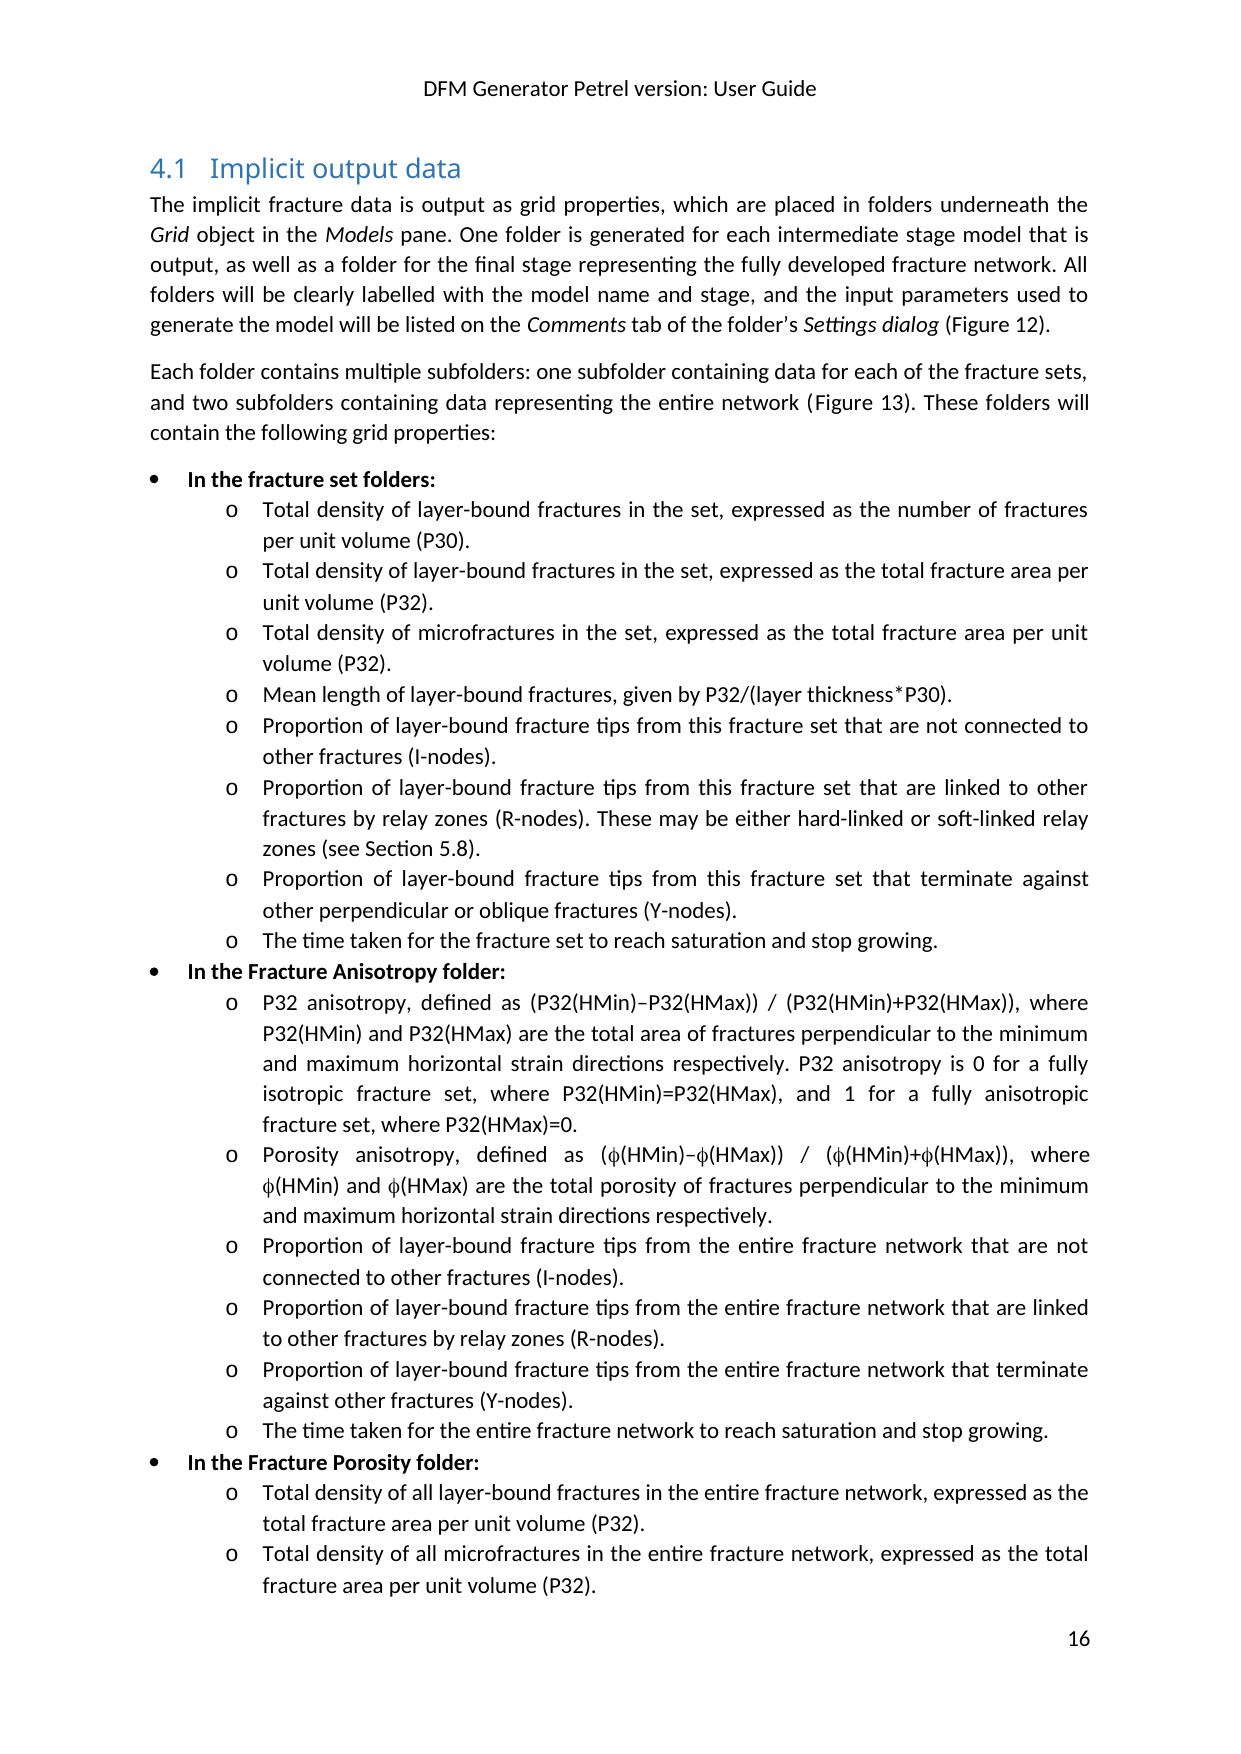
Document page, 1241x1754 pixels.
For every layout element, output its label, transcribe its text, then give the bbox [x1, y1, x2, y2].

list Total density of all microfractures in the entire fracture network, expressed as the total fracture area per unit volume (P32). [225, 1539, 1090, 1599]
list Proportion of layer-bound fracture tips from the entire fracture network that terminate against other fractures (Y-nodes). [225, 1355, 1090, 1414]
list In the Fracture Porosity folder: [150, 1448, 1090, 1476]
list Proportion of layer-bound fracture tips from this fracture set that are not connected to other fractures (I-nodes). [225, 711, 1090, 771]
list Total density of layer-bound fractures in the set, expressed as the total fracture area per unit volume (P32). [225, 557, 1090, 616]
list Total density of layer-bound fractures in the set, expressed as the number of fractures per unit volume (P30). [225, 495, 1090, 554]
subtitle Implicit output data [150, 150, 1090, 187]
list Proportion of layer-bound fracture tips from the entire fracture network that are linked to other fractures by relay zones (R-nodes). [225, 1293, 1090, 1353]
list Proportion of layer-bound fracture tips from this fracture set that are linked to other fractures by relay zones (R-nodes). These may be either hard-linked or soft-linked relay zones (see Section 5.8). [225, 773, 1090, 862]
list Proportion of layer-bound fracture tips from this fracture set that terminate against other perpendicular or oblique fractures (Y-nodes). [225, 864, 1090, 924]
list Porosity anisotropy, defined as ((HMin)–(HMax)) / ((HMin)+(HMax)), where (HMin) and (HMax) are the total porosity of fractures perpendicular to the minimum and maximum horizontal strain directions respectively. [225, 1140, 1090, 1229]
list The time taken for the fracture set to reach saturation and stop growing. [225, 926, 1090, 955]
list P32 anisotropy, defined as (P32(HMin)–P32(HMax)) / (P32(HMin)+P32(HMax)), where P32(HMin) and P32(HMax) are the total area of fractures perpendicular to the minimum and maximum horizontal strain directions respectively. P32 anisotropy is 0 for a fully isotropic fracture set, where P32(HMin)=P32(HMax), and 1 for a fully anisotropic fracture set, where P32(HMax)=0. [225, 988, 1090, 1138]
list In the fracture set folders: [150, 465, 1090, 493]
list The time taken for the entire fracture network to reach saturation and stop growing. [225, 1416, 1090, 1446]
list Total density of all layer-bound fractures in the entire fracture network, expressed as the total fracture area per unit volume (P32). [225, 1478, 1090, 1537]
list In the Fracture Anisotropy folder: [150, 957, 1090, 986]
list Mean length of layer-bound fractures, given by P32/(layer thickness*P30). [225, 680, 1090, 709]
text Each folder contains multiple subfolders: one subfolder containing data for each of the fracture sets, and two subfolders containing data representing the entire network (Figure 13). These folders will contain the following grid properties: [150, 357, 1090, 446]
text The implicit fracture data is output as grid properties, which are placed in folders underneath the Grid object in the Models pane. One folder is generated for each intermediate stage model that is output, as well as a folder for the final stage representing the fully developed fracture network. All folders will be clearly labelled with the model name and stage, and the input parameters used to generate the model will be listed on the Comments tab of the folder’s Settings dialog (Figure 12). [150, 190, 1090, 339]
list Proportion of layer-bound fracture tips from the entire fracture network that are not connected to other fractures (I-nodes). [225, 1232, 1090, 1291]
list Total density of microfractures in the set, expressed as the total fracture area per unit volume (P32). [225, 618, 1090, 677]
